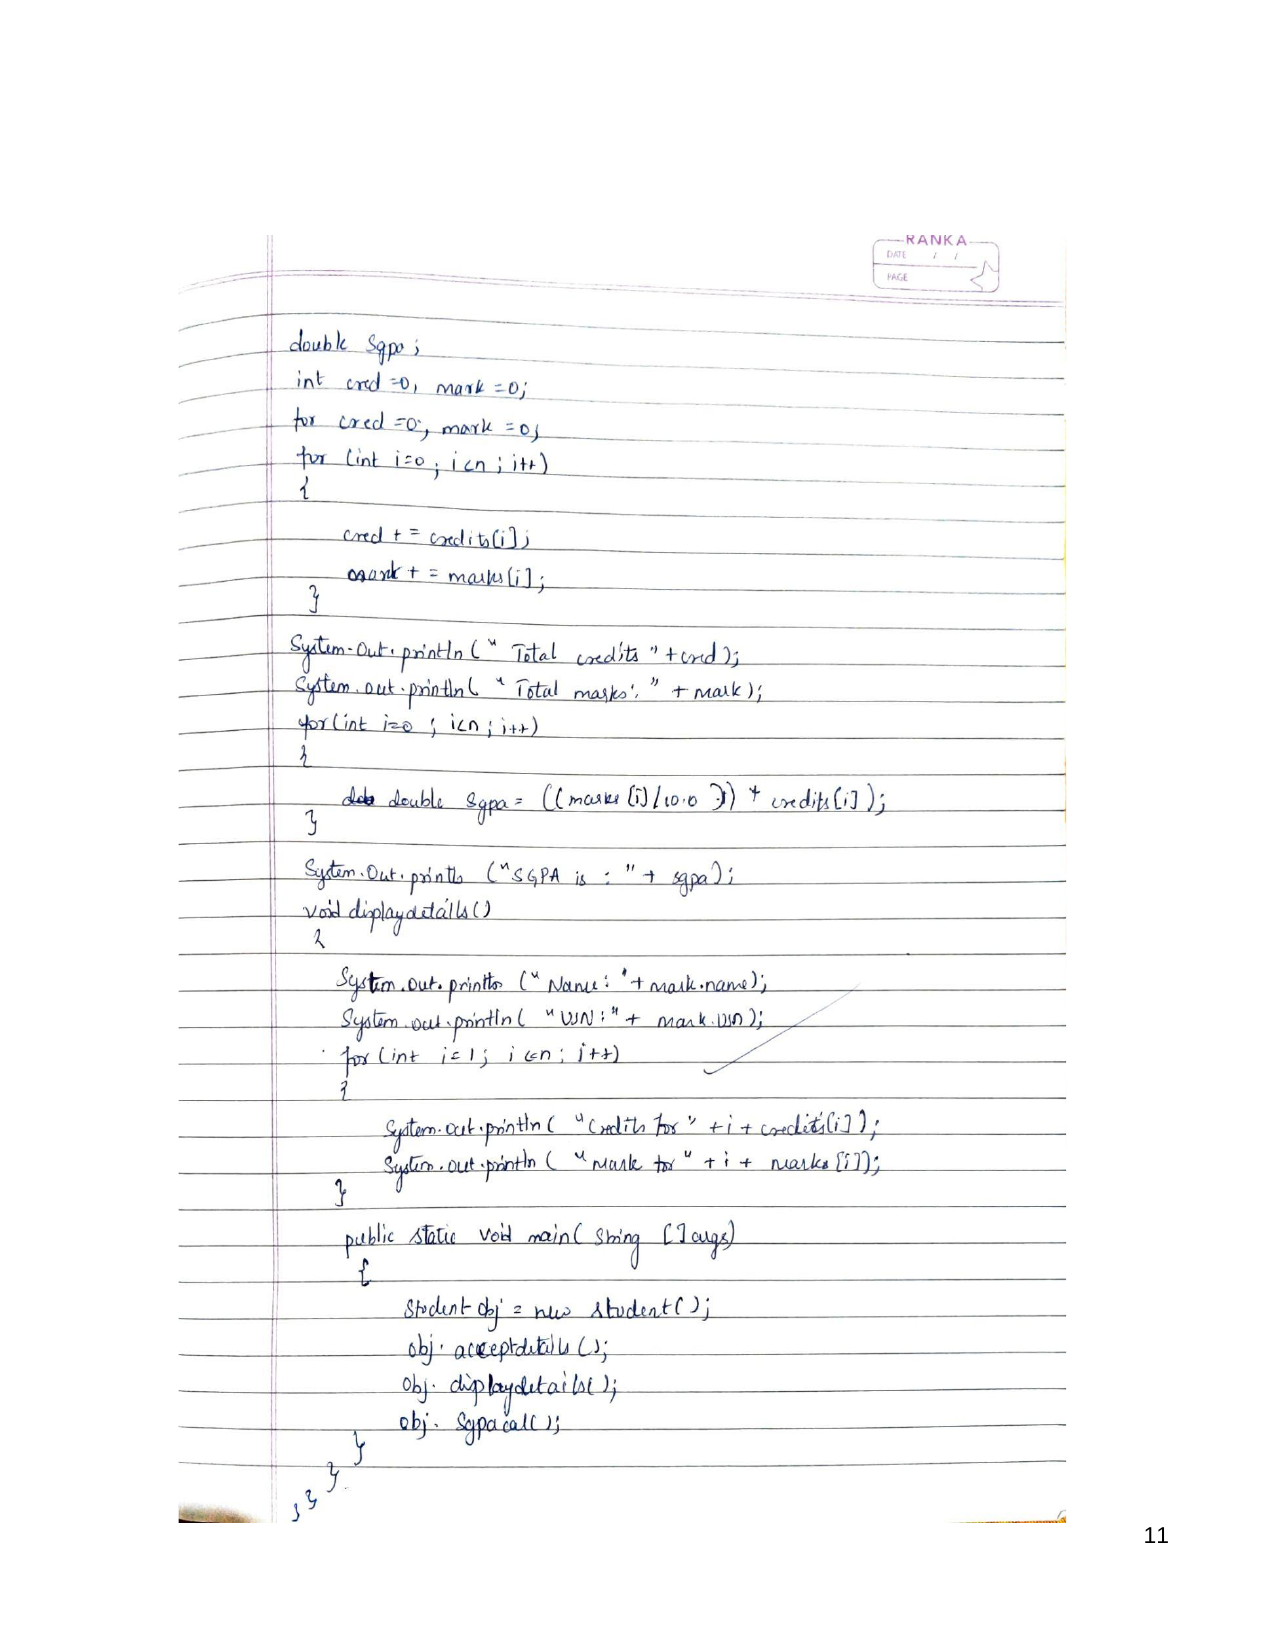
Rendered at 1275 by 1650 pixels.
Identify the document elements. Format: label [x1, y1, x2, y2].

picture [178, 235, 1067, 1523]
